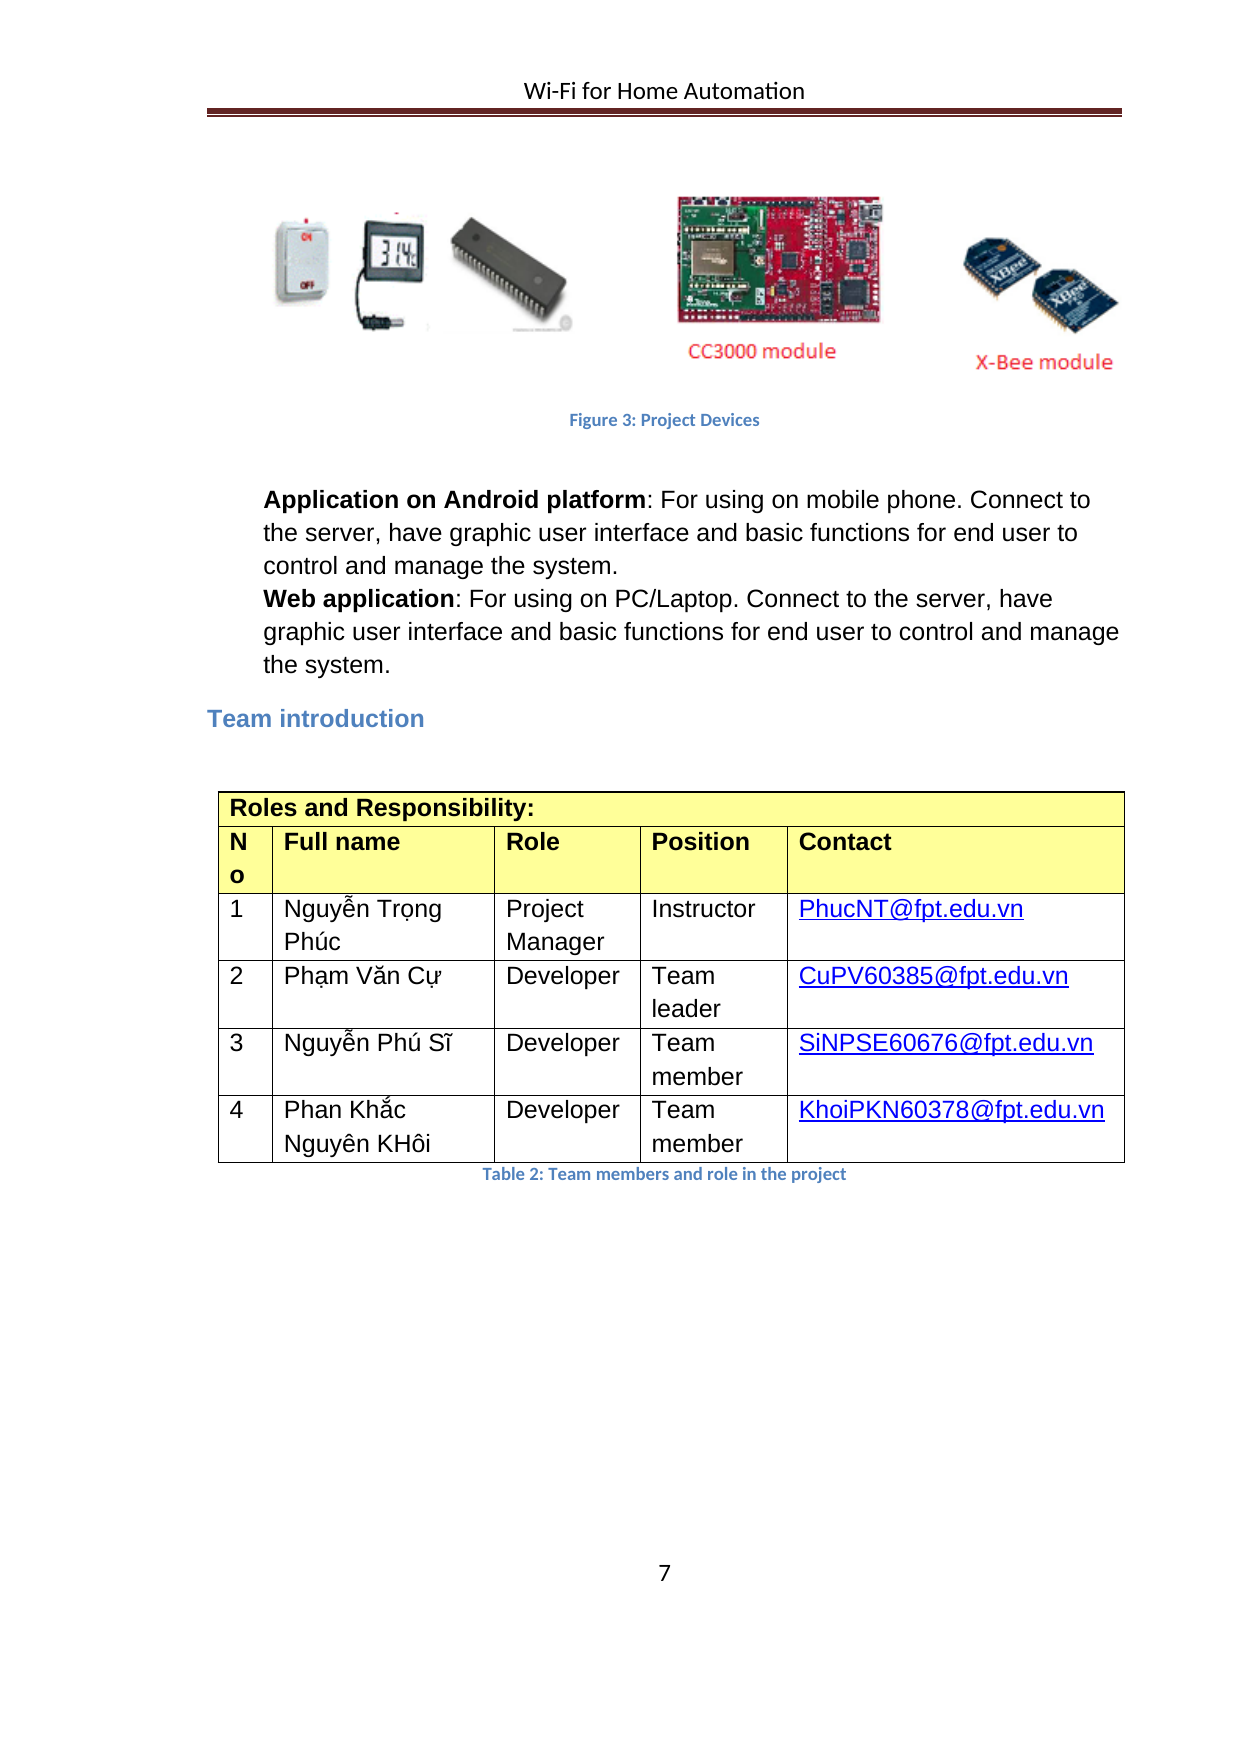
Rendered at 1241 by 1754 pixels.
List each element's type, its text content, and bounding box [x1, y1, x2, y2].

table_cell CuPV60385@fpt.edu.vn [788, 961, 1124, 1027]
table_cell PhucNT@fpt.edu.vn [788, 894, 1124, 960]
table_cell Phan Khắc Nguyên KHôi [273, 1096, 494, 1162]
list Web application: For using on PC/Laptop. Connect to the server, have graphic user interface and basic functions for end user to control and manage the system. [263, 584, 1122, 679]
table_cell Team leader [641, 961, 787, 1027]
table_cell Role [495, 827, 640, 893]
table_cell 3 [219, 1029, 272, 1094]
table_cell Phạm Văn Cự [273, 961, 494, 1027]
picture [263, 147, 1163, 404]
subtitle Team introduction [207, 704, 1122, 733]
table_cell Developer [495, 961, 640, 1027]
table_cell SiNPSE60676@fpt.edu.vn [788, 1029, 1124, 1094]
table_cell Contact [788, 827, 1124, 893]
text Table 2: Team members and role in the project [207, 1163, 1122, 1186]
table_cell Developer [495, 1029, 640, 1094]
table_cell Team member [641, 1029, 787, 1094]
table_cell 2 [219, 961, 272, 1027]
table_cell Instructor [641, 894, 787, 960]
table_cell 4 [219, 1096, 272, 1162]
text Figure 3: Project Devices [207, 408, 1122, 431]
table_cell Full name [273, 827, 494, 893]
table_cell Developer [495, 1096, 640, 1162]
list Application on Android platform: For using on mobile phone. Connect to the server, have graphic user interface and basic functions for end user to control and manage the system. [263, 485, 1122, 580]
table_cell 1 [219, 894, 272, 960]
table_cell KhoiPKN60378@fpt.edu.vn [788, 1096, 1124, 1162]
table_cell Nguyễn Phú Sĩ [273, 1029, 494, 1094]
table_cell No [219, 827, 272, 893]
table_cell Project Manager [495, 894, 640, 960]
table_cell Position [641, 827, 787, 893]
table_cell Nguyễn Trọng Phúc [273, 894, 494, 960]
table_header Roles and Responsibility: [219, 793, 1124, 826]
table_cell Team member [641, 1096, 787, 1162]
